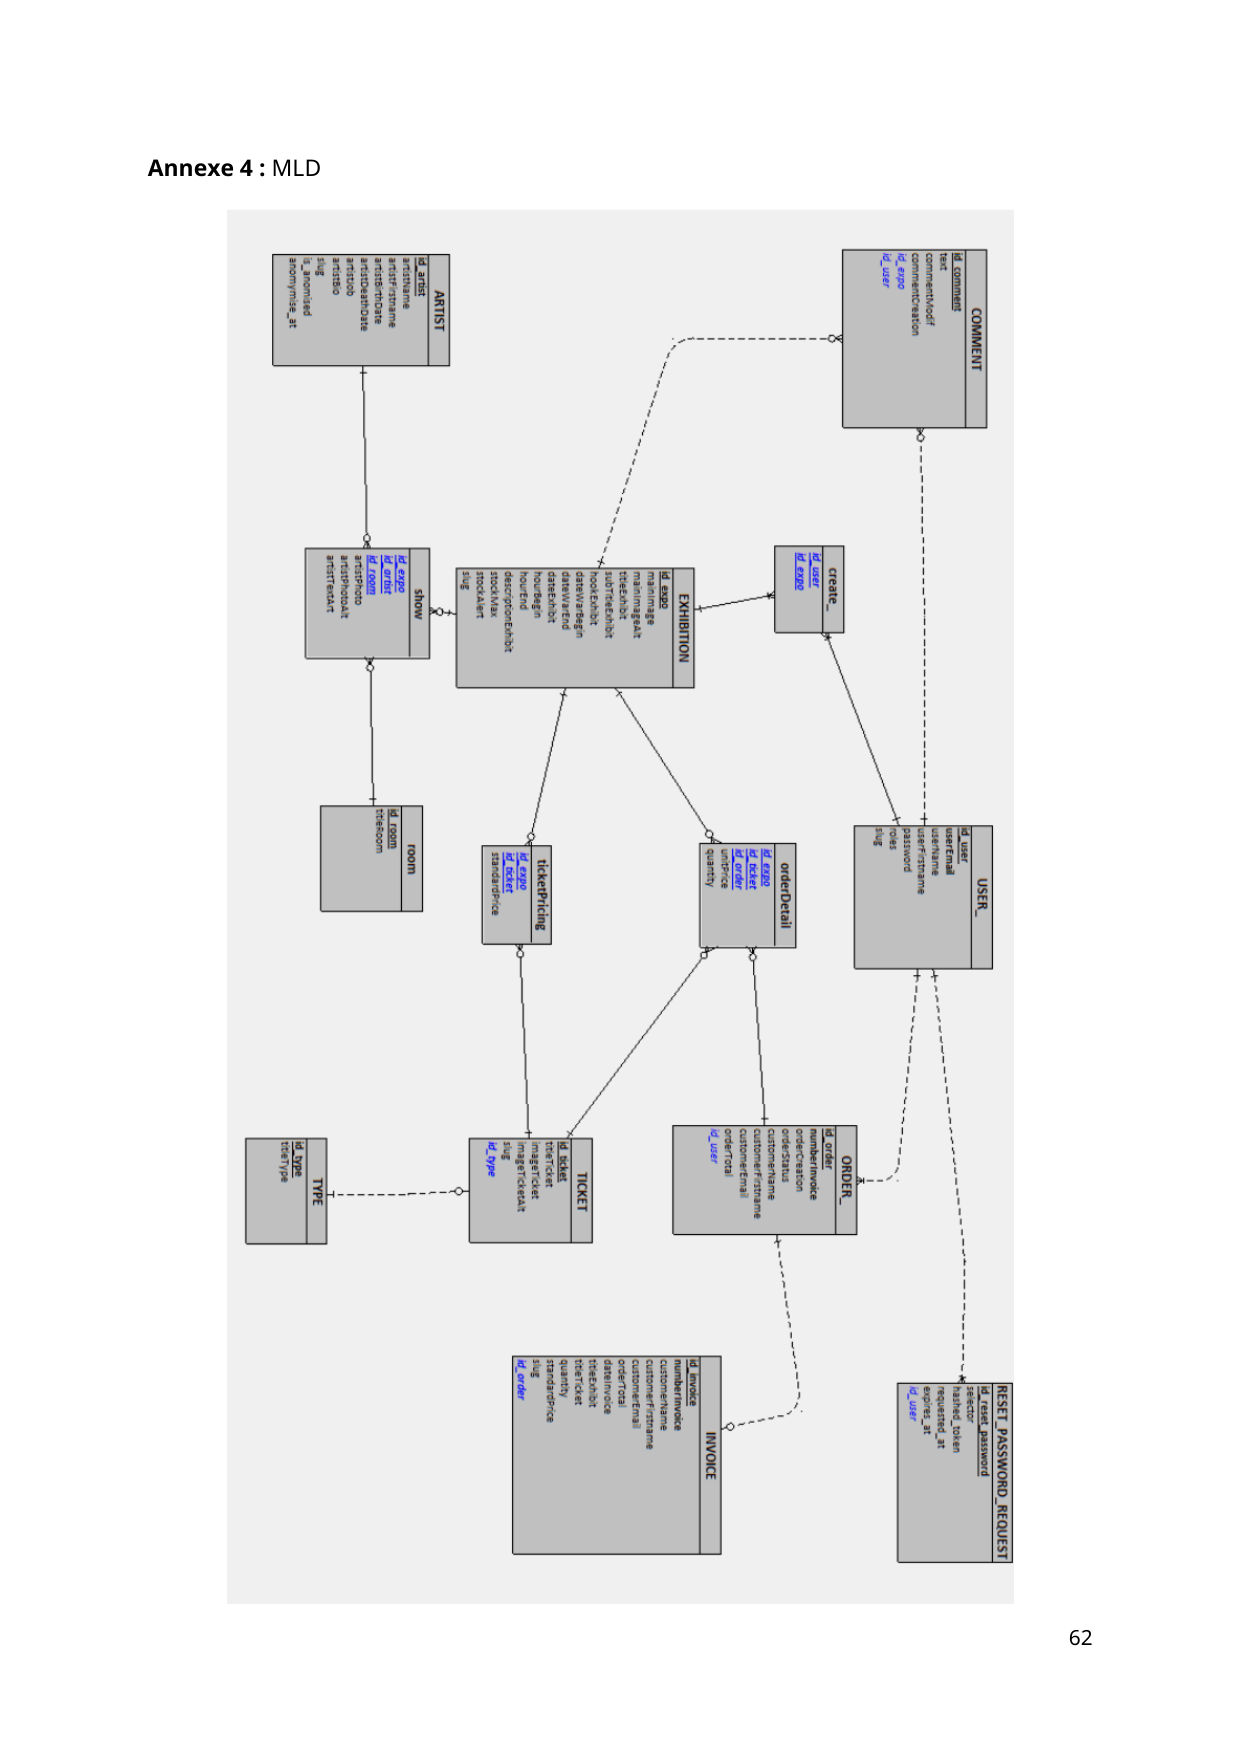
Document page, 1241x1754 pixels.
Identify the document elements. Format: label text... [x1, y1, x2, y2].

subtitle Annexe 4 : MLD [148, 152, 1092, 183]
picture [228, 211, 1013, 1603]
